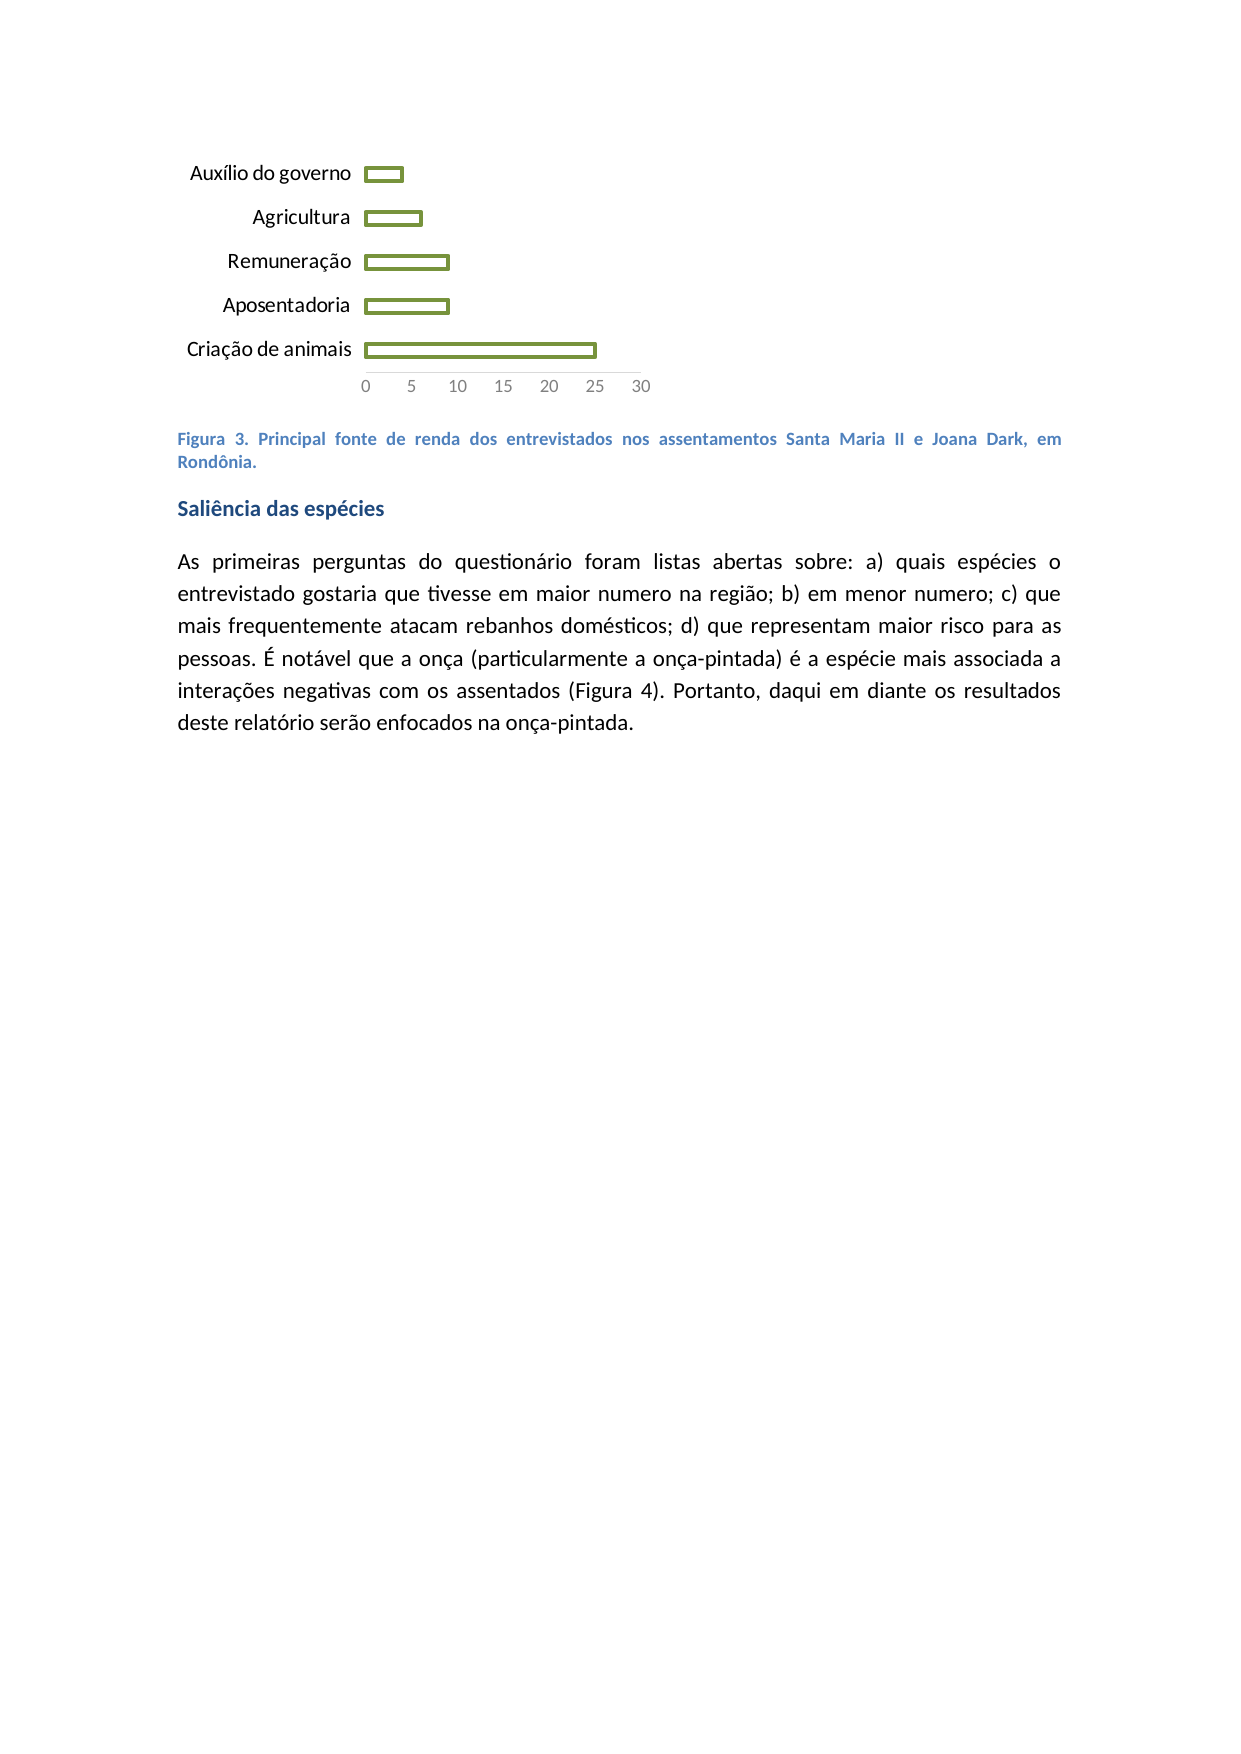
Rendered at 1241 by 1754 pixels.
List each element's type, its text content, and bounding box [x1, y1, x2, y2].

text Saliência das espécies [177, 494, 1063, 522]
text As primeiras perguntas do questionário foram listas abertas sobre: a) quais espécies o entrevistado gostaria que tivesse em maior numero na região; b) em menor numero; c) que mais frequentemente atacam rebanhos domésticos; d) que representam maior risco para as pessoas. É notável que a onça (particularmente a onça-pintada) é a espécie mais associada a interações negativas com os assentados (Figura 4). Portanto, daqui em diante os resultados deste relatório serão enfocados na onça-pintada. [177, 547, 1063, 736]
